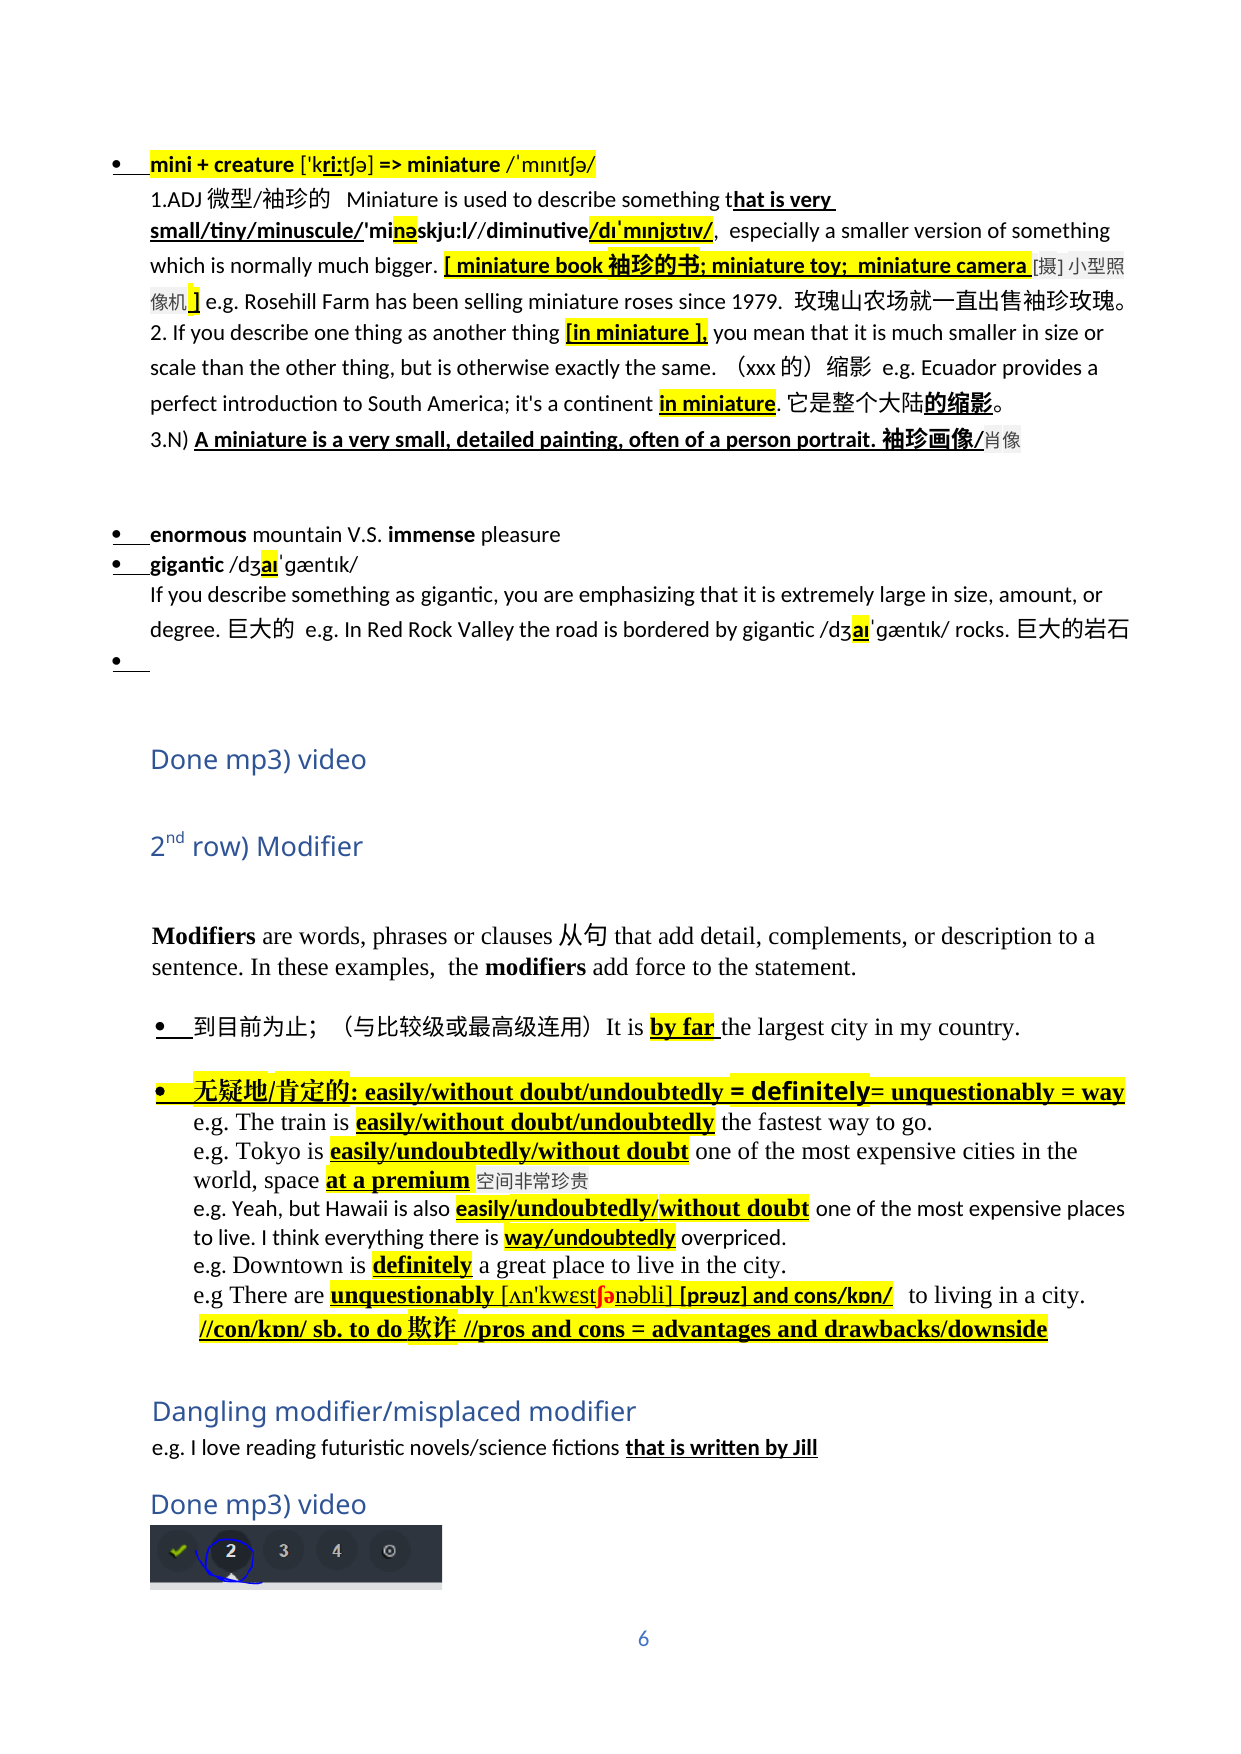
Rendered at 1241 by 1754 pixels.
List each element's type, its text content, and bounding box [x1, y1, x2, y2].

list 2. If you describe one thing as another thing [in miniature ], you mean that it is much smaller in size or scale than the other thing, but is otherwise exactly the same. （xxx的）缩影 e.g. Ecuador provides a perfect introduction to South America; it's a continent in miniature. 它是整个大陆的缩影。 3.N) A miniature is a very small, detailed painting, often of a person portrait. 袖珍画像/肖像 [150, 318, 1137, 454]
subtitle Done mp3) video [150, 1485, 1137, 1522]
table_header Modifiers are words, phrases or clauses从句 that add detail, complements, or description to a sentence. In these examples, the modifiers add force to the statement. 到目前为止；（与比较级或最高级连用）It is by far the largest city in my country. 无疑地/肯定的: easily/without doubt/undoubtedly = definitely= unquestionably = way e.g. The train is easily/without doubt/undoubtedly the fastest way to go. e.g. Tokyo is easily/undoubtedly/without doubt one of the most expensive cities in the world, space at a premium 空间非常珍贵 e.g. Yeah, but Hawaii is also easily/undoubtedly/without doubt one of the most expensive places to live. I think everything there is way/undoubtedly overpriced. e.g. Downtown is definitely a great place to live in the city. e.g There are unquestionably [ʌn'kwɛstʃənəbli] [prəuz] and cons/kɒn/ to living in a city. //con/kɒn/ sb. to do欺诈 //pros and cons = advantages and drawbacks/downside Dangling modifier/misplaced modifier e.g. I love reading futuristic novels/science fictions that is written by Jill [150, 914, 1137, 1481]
list If you describe something as gigantic, you are emphasizing that it is extremely large in size, amount, or degree. 巨大的 e.g. In Red Rock Valley the road is bordered by gigantic /dʒaɪˈɡæntɪk/ rocks. 巨大的岩石 [150, 580, 1137, 644]
list gigantic /dʒaɪˈɡæntɪk/ [112, 550, 261, 578]
picture [150, 1525, 443, 1590]
subtitle 2nd row) Modifier [150, 827, 1137, 864]
list gigantic /dʒaɪˈɡæntɪk/ [278, 550, 1137, 578]
list mini + creature ['kriːtʃə] => miniature /ˈmɪnɪtʃə/ 1.ADJ 微型/袖珍的 Miniature is used to describe something that is very small/tiny/minuscule/'minəskju:l//diminutive/dɪˈmɪnjʊtɪv/, especially a smaller version of something which is normally much bigger. [ miniature book 袖珍的书; miniature toy; miniature camera [摄] 小型照像机 ] e.g. Rosehill Farm has been selling miniature roses since 1979. 玫瑰山农场就一直出售袖珍玫瑰。 [112, 150, 1137, 316]
list enormous mountain V.S. immense pleasure [112, 520, 1137, 548]
subtitle Done mp3) video [150, 741, 1137, 777]
